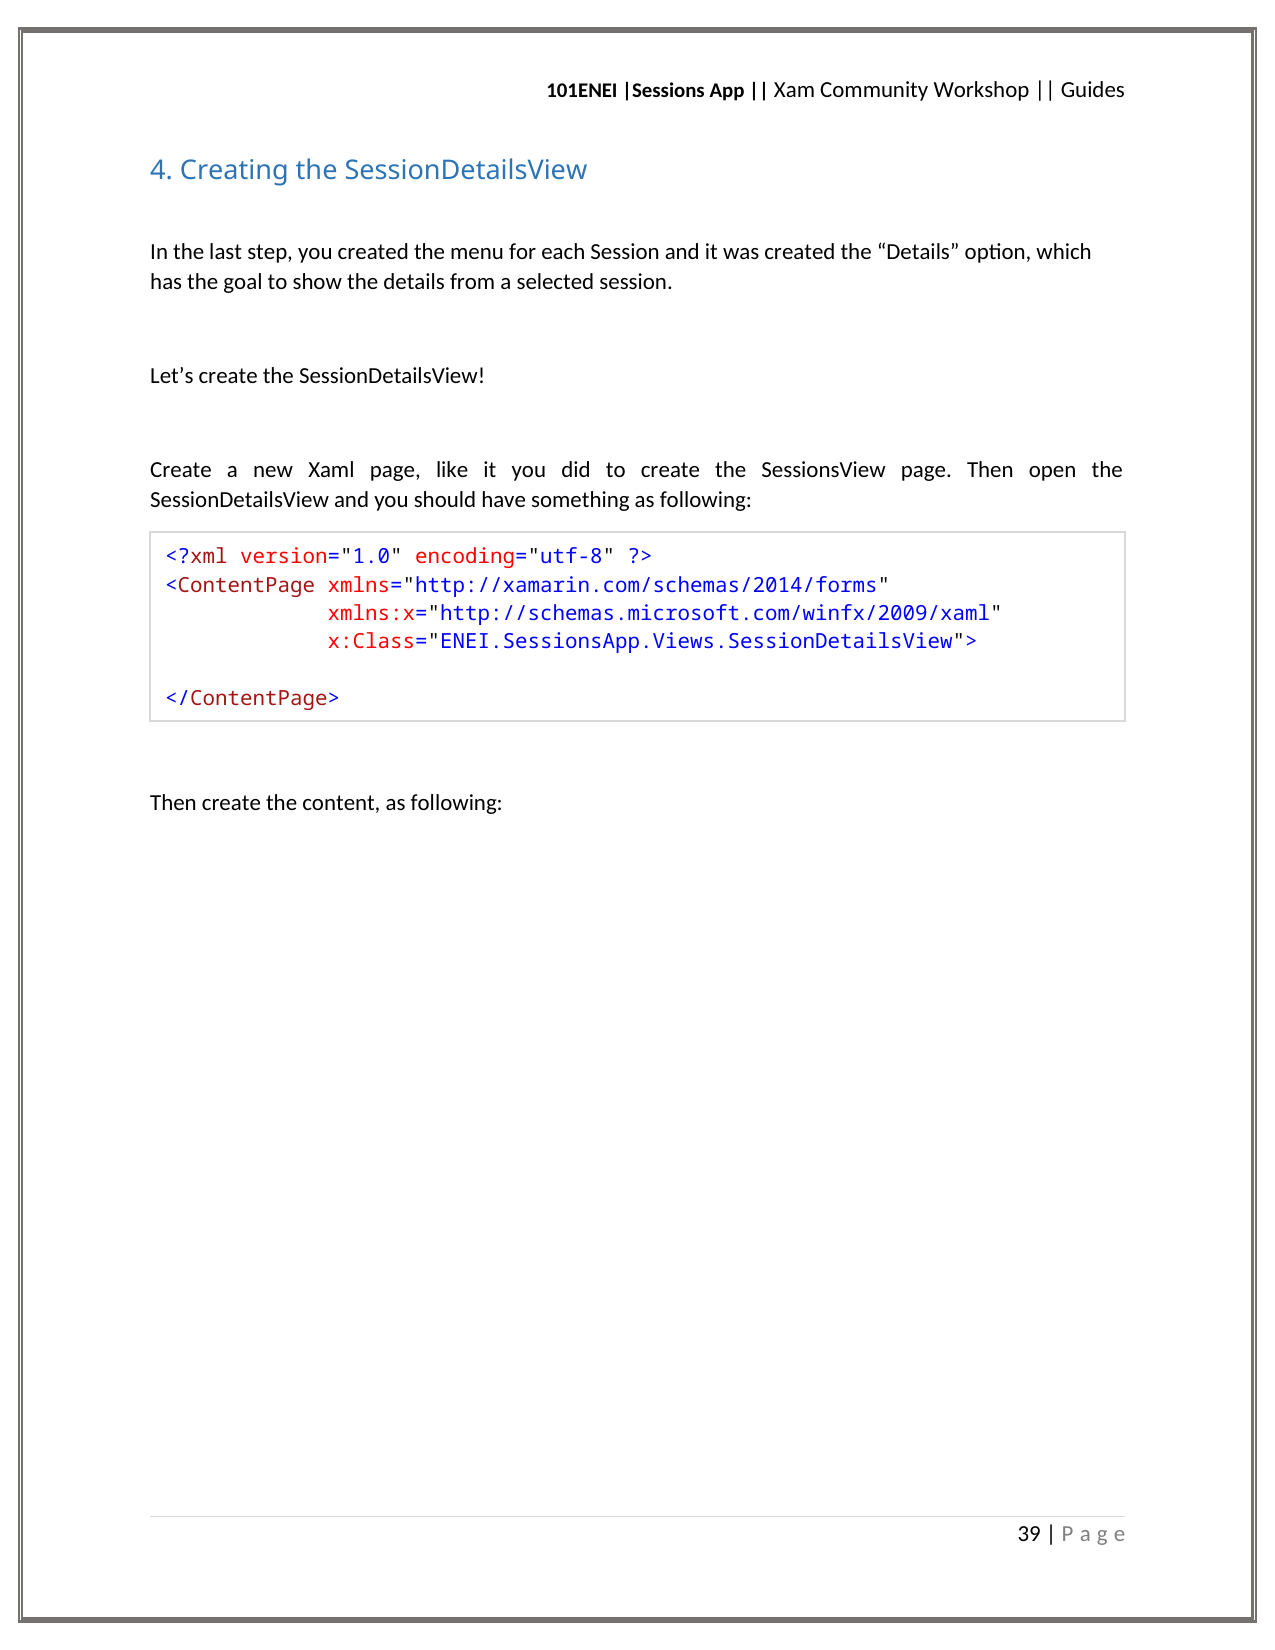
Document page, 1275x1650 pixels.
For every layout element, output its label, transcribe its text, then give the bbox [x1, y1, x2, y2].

text Create a new Xaml page, like it you did to create the SessionsView page. Then open the SessionDetailsView and you should have something as following: [150, 455, 1125, 513]
text In the last step, you created the menu for each Session and it was created the “Details” option, which has the goal to show the details from a selected session. [150, 237, 1125, 295]
text Let’s create the SessionDetailsView! [150, 361, 1125, 389]
text Then create the content, as following: [150, 788, 1125, 816]
subtitle 4. Creating the SessionDetailsView [150, 150, 1125, 187]
